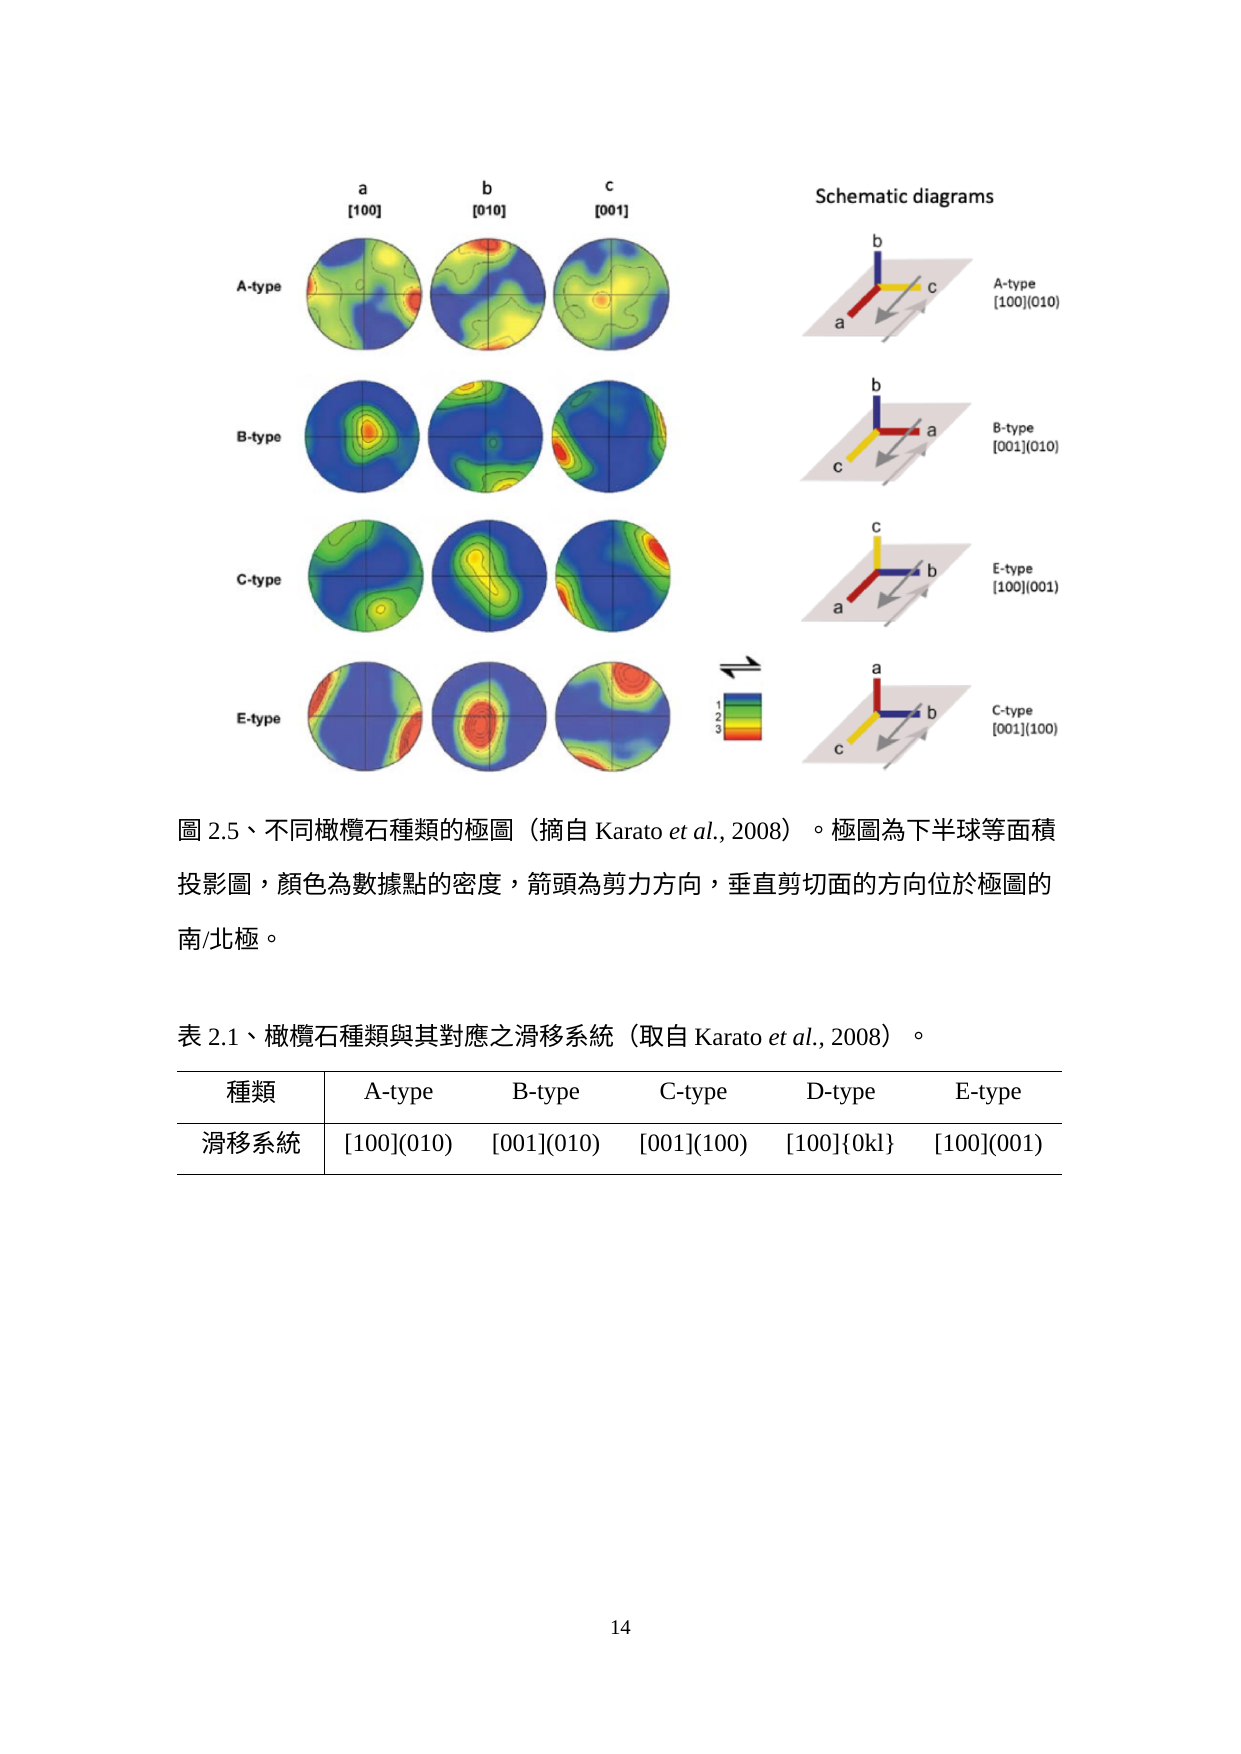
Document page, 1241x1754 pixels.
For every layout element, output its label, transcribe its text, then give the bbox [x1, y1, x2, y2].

table_cell [100]{0kl} [767, 1124, 914, 1174]
table_cell [001](100) [620, 1124, 767, 1174]
table_cell 滑移系統 [177, 1124, 324, 1174]
picture [177, 177, 1065, 797]
table_header C-type [620, 1072, 767, 1123]
table_header D-type [767, 1072, 914, 1123]
table_cell [100](001) [915, 1124, 1062, 1174]
table_header 種類 [177, 1072, 324, 1123]
table_header A-type [325, 1072, 472, 1123]
table_cell [001](010) [472, 1124, 619, 1174]
text 圖 2.5、不同橄欖石種類的極圖（摘自 Karato et al., 2008）。極圖為下半球等面積投影圖，顏色為數據點的密度，箭頭為剪力方向，垂直剪切面的方向位於極圖的南/北極。 [177, 811, 1063, 956]
table_header E-type [915, 1072, 1062, 1123]
text 表 2.1、橄欖石種類與其對應之滑移系統（取自Karato et al., 2008）。 [177, 1017, 1063, 1053]
table_cell [100](010) [325, 1124, 472, 1174]
table_header B-type [472, 1072, 619, 1123]
